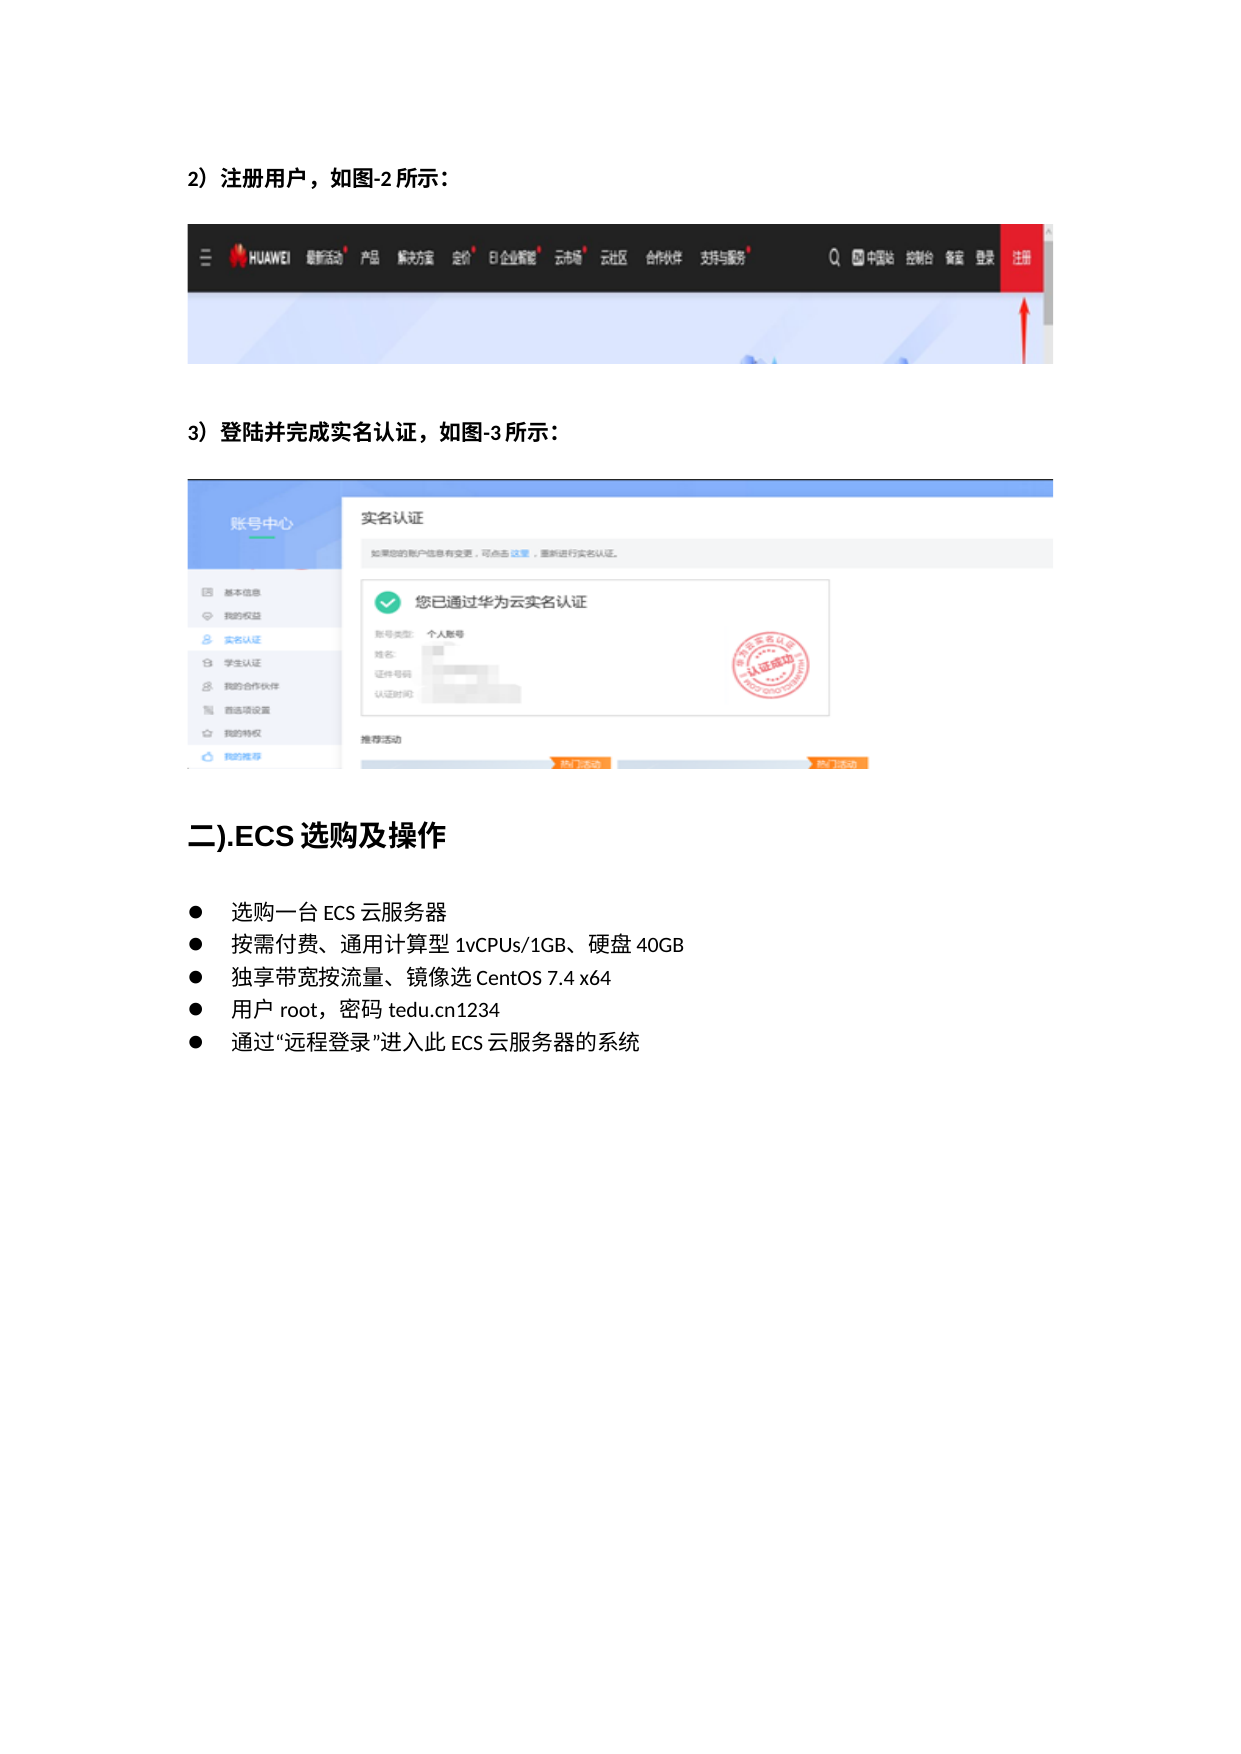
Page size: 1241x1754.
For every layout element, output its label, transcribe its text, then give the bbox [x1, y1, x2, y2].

picture [187, 479, 1054, 769]
subtitle 二).ECS选购及操作 [187, 801, 1053, 866]
subtitle 3）登陆并完成实名认证，如图-3所示： [187, 416, 1053, 449]
list 用户 root，密码 tedu.cn1234 [187, 993, 1053, 1026]
picture [187, 224, 1054, 364]
list 选购一台ECS云服务器 [187, 896, 1053, 928]
subtitle 2）注册用户，如图-2所示： [187, 162, 1053, 194]
list 按需付费、通用计算型1vCPUs/1GB、硬盘40GB [187, 928, 1053, 961]
list 独享带宽按流量、镜像选CentOS 7.4 x64 [187, 961, 1053, 993]
list 通过“远程登录”进入此ECS云服务器的系统 [187, 1026, 1053, 1058]
